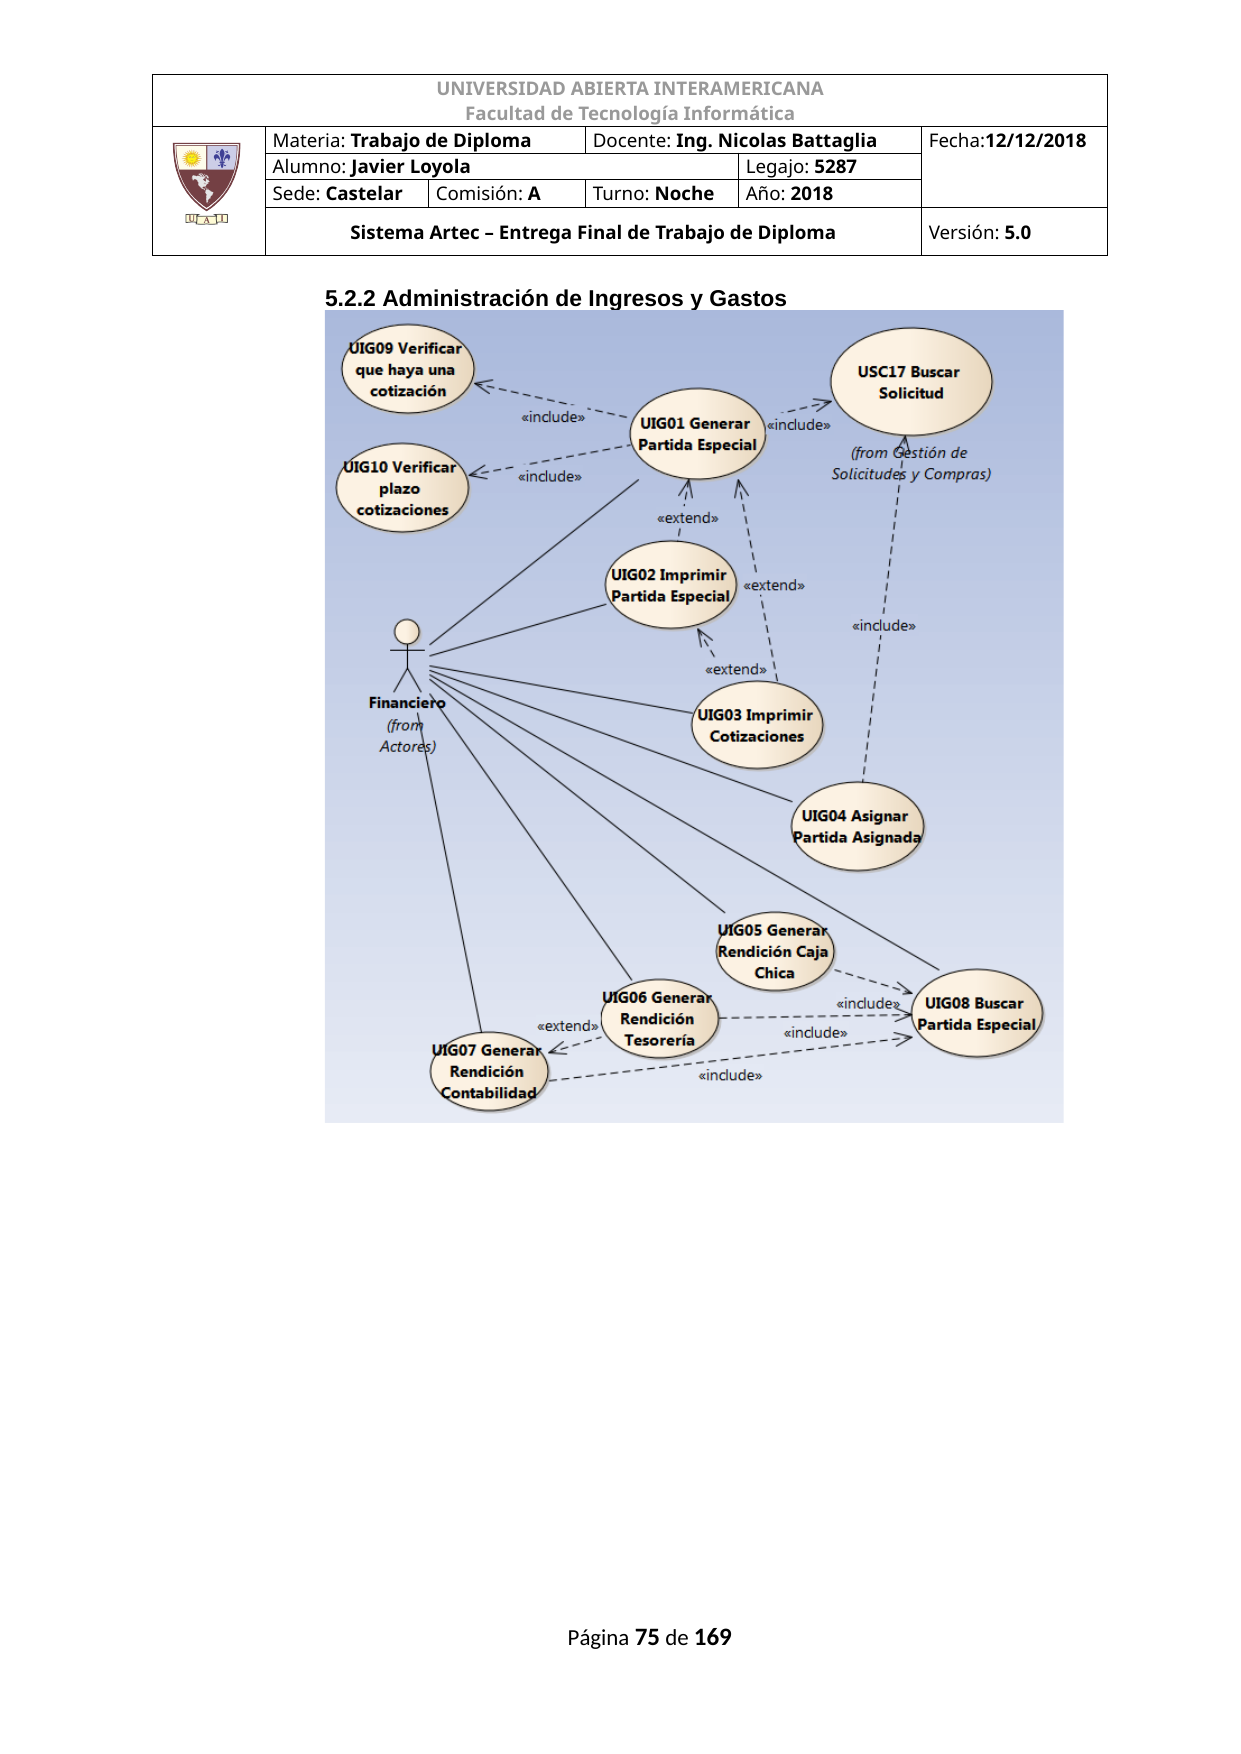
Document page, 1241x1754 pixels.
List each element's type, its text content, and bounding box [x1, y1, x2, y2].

picture [157, 136, 257, 228]
text 5.2.2 Administración de Ingresos y Gastos [325, 284, 1122, 311]
picture [324, 310, 1064, 1123]
